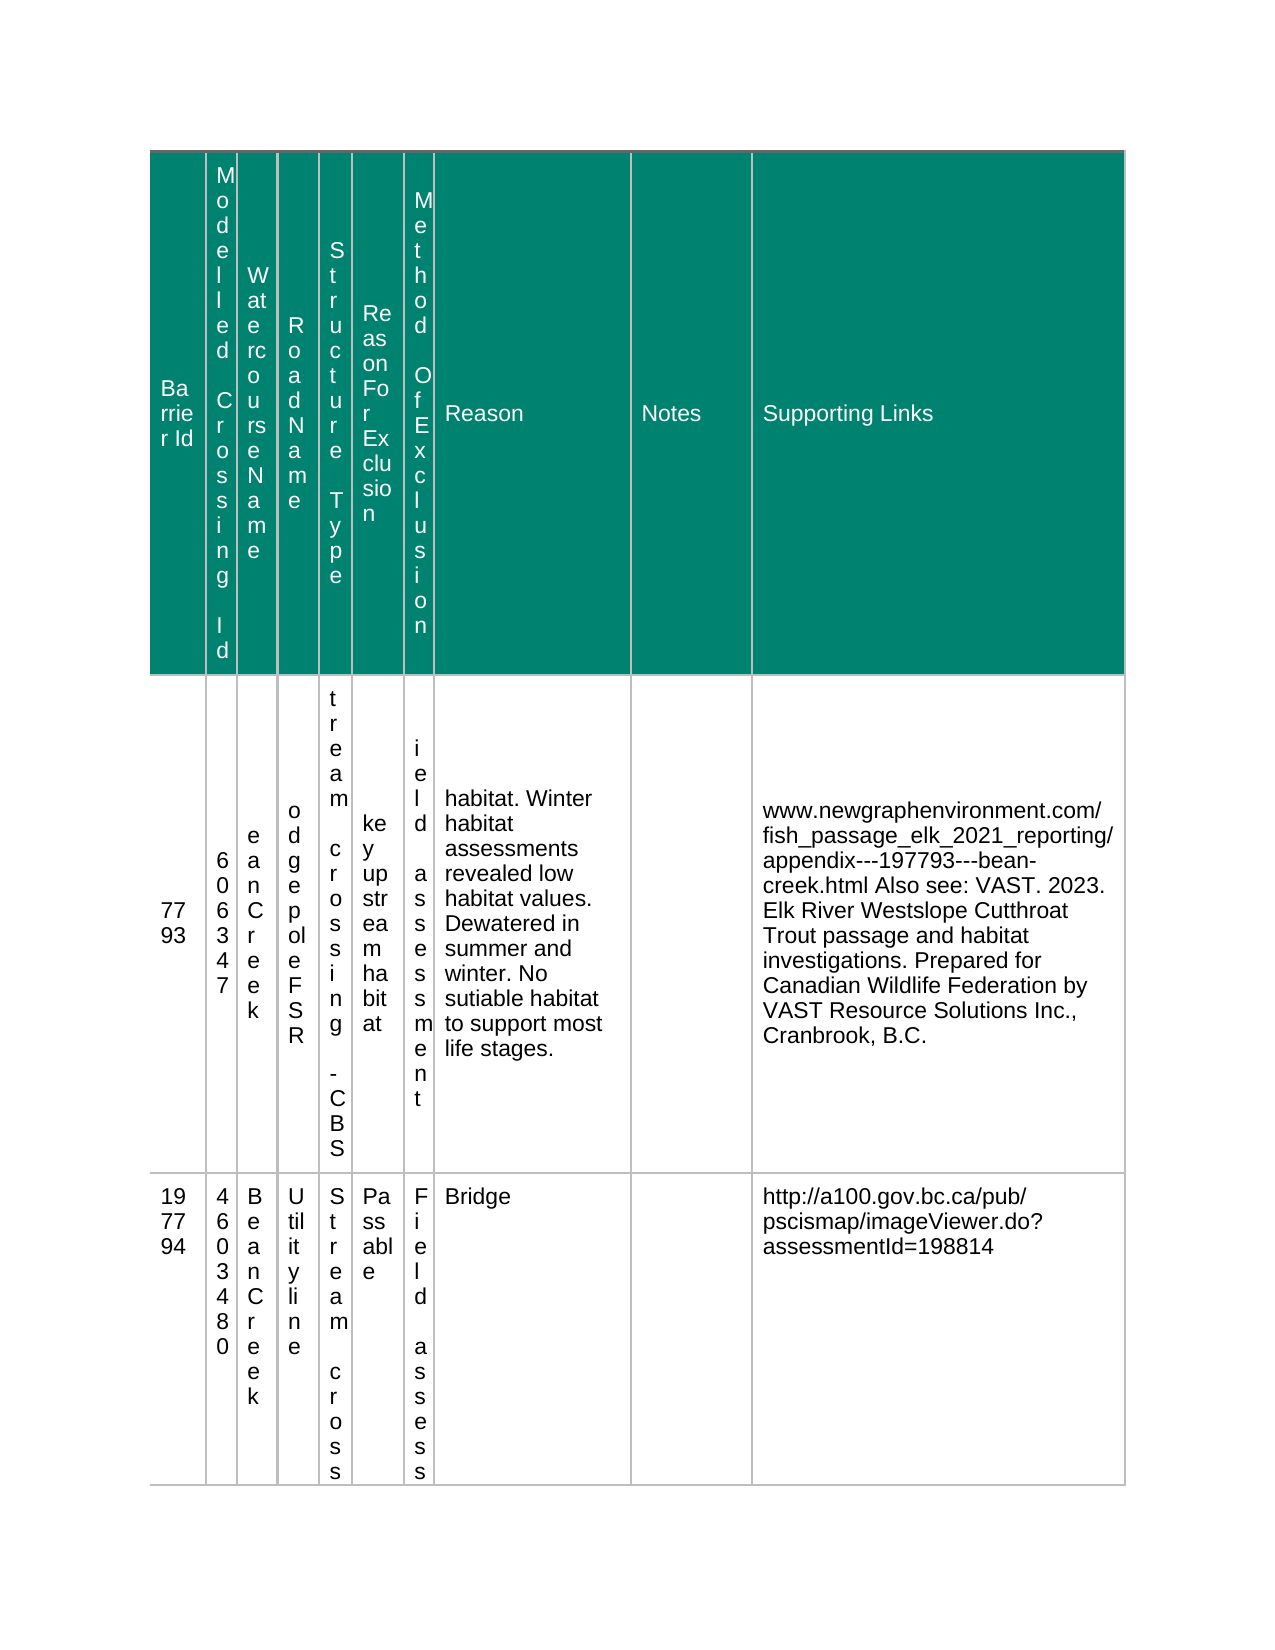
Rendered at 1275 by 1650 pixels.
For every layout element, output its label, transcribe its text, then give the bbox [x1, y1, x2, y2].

table_cell Passable [353, 1174, 403, 1484]
table_cell Lodgepole FSR [279, 676, 318, 1172]
table_header Watercourse Name [238, 153, 276, 674]
table_header Reason For Exclusion [353, 153, 403, 674]
table_cell [632, 1174, 751, 1484]
table_cell Field assessment [405, 1174, 433, 1484]
table_header Barrier Id [150, 153, 205, 674]
table_cell Stream crossing - CBS [320, 676, 351, 1172]
table_cell 4606347 [207, 676, 236, 1172]
table_header Supporting Links [753, 153, 1124, 674]
table_cell http://a100.gov.bc.ca/pub/pscismap/imageViewer.do?assessmentId=198814 [753, 1174, 1124, 1484]
table_header Modelled Crossing Id [207, 153, 236, 674]
table_cell Field assessment [405, 676, 433, 1172]
table_header Road Name [279, 153, 318, 674]
table_cell Bridge [435, 1174, 630, 1484]
table_cell Bean Creek [238, 1174, 276, 1484]
table_header Notes [632, 153, 751, 674]
table_cell 197793 [150, 676, 205, 1172]
table_header Method Of Exclusion [405, 153, 433, 674]
table_cell Low quality habitat. Winter habitat assessments revealed low habitat values. Dewatered in summer and winter. No sutiable habitat to support most life stages. [435, 676, 630, 1172]
table_cell Utility line [279, 1174, 318, 1484]
table_cell 197794 [150, 1174, 205, 1484]
table_cell https://www.newgraphenvironment.com/fish_passage_elk_2021_reporting/appendix---197793---bean-creek.html Also see: VAST. 2023. Elk River Westslope Cutthroat Trout passage and habitat investigations. Prepared for Canadian Wildlife Federation by VAST Resource Solutions Inc., Cranbrook, B.C. [753, 676, 1124, 1172]
table_header Reason [435, 153, 630, 674]
table_header Structure Type [320, 153, 351, 674]
table_cell Bean Creek [238, 676, 276, 1172]
table_cell Stream crossing - OBS [320, 1174, 351, 1484]
table_cell 4603480 [207, 1174, 236, 1484]
table_cell [632, 676, 751, 1172]
table_cell No key upstream habitat [353, 676, 403, 1172]
